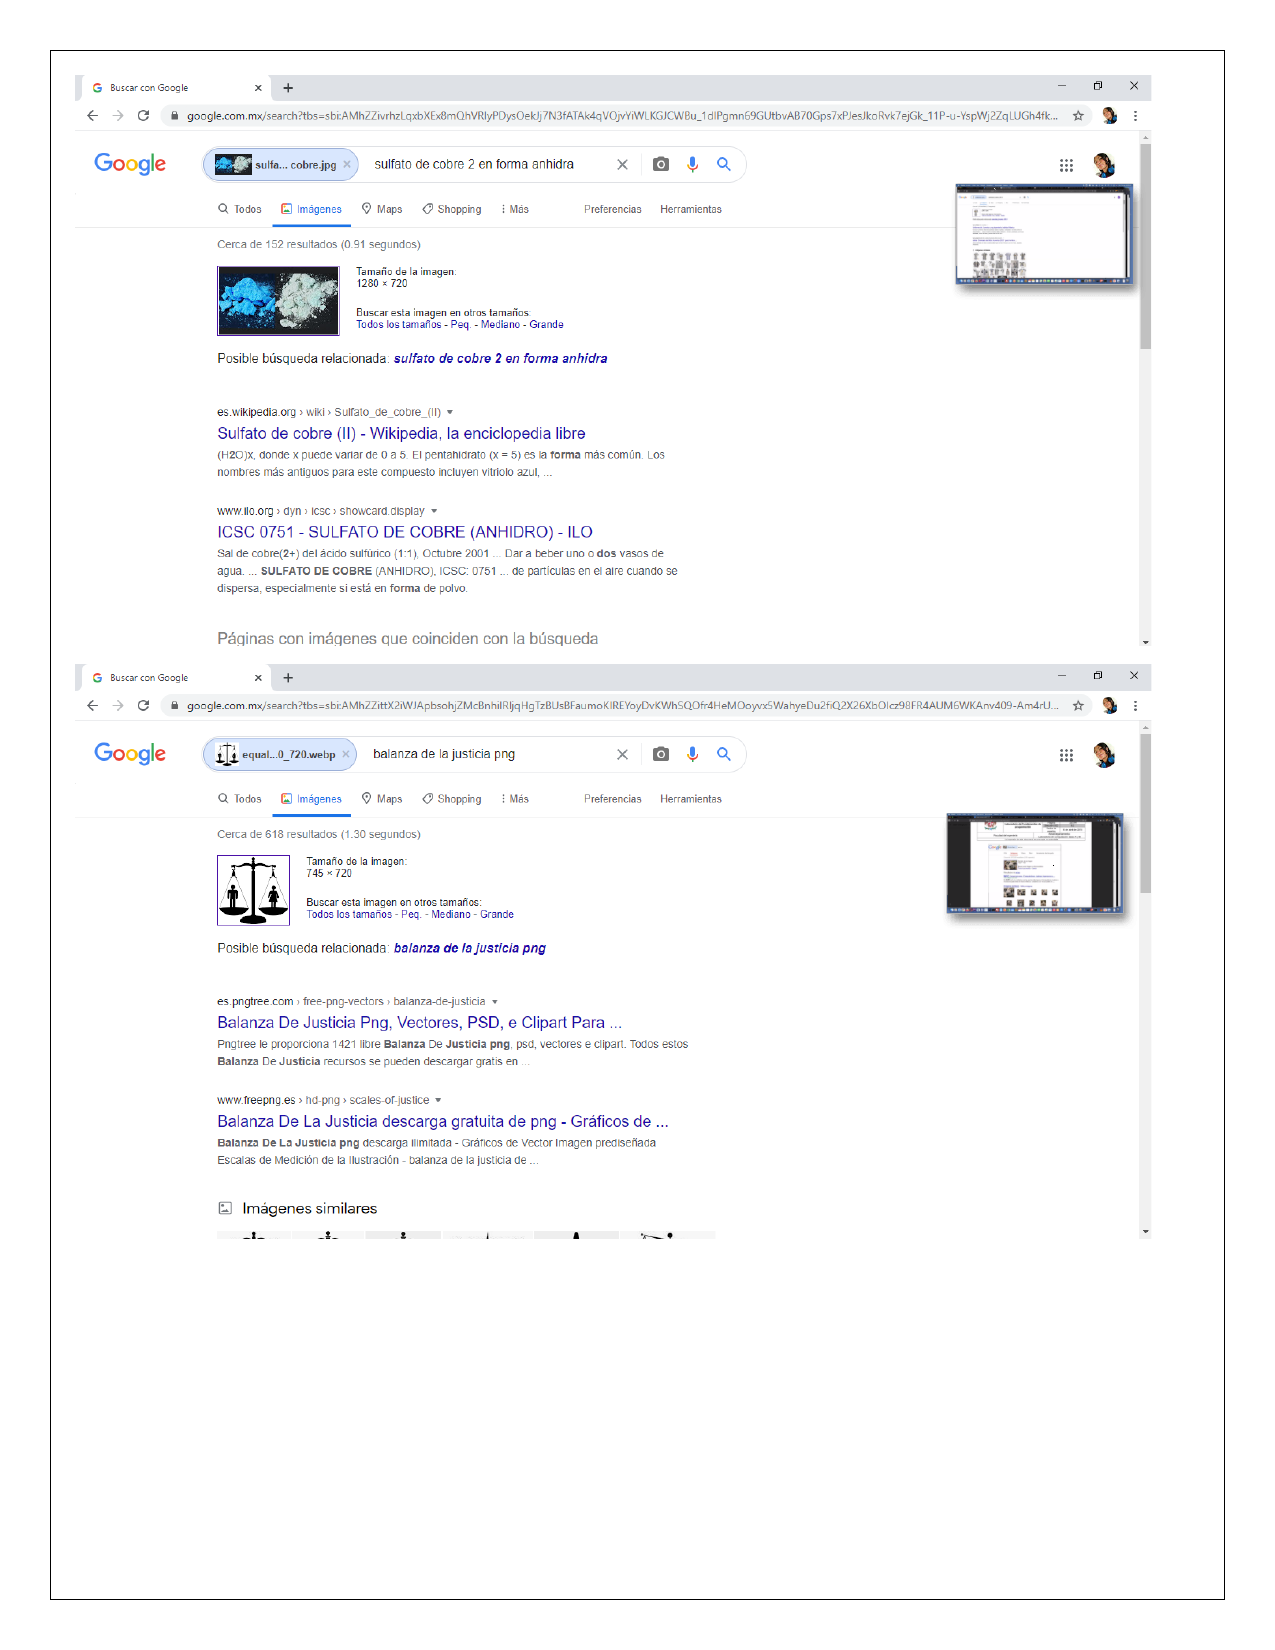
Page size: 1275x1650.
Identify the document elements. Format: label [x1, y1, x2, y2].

picture [75, 664, 1152, 1239]
picture [75, 75, 1152, 646]
